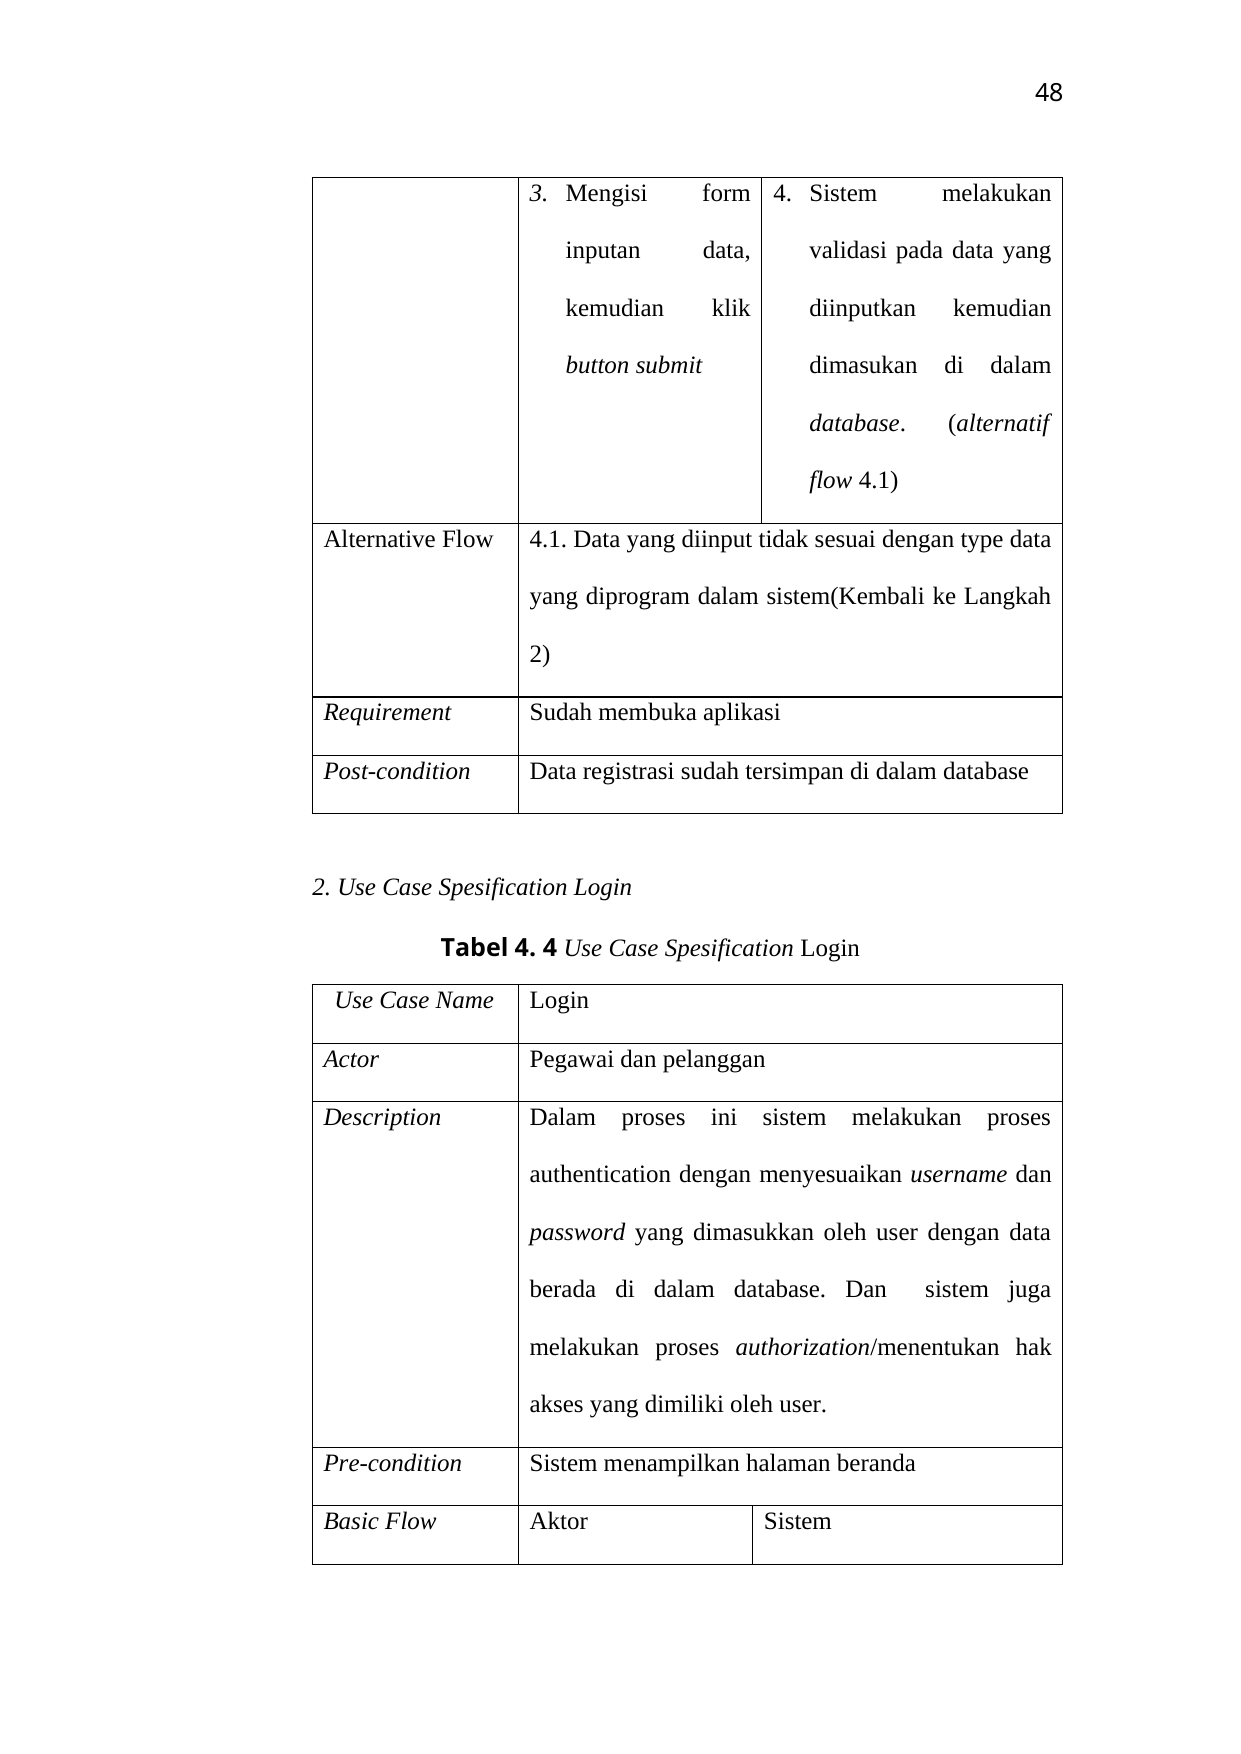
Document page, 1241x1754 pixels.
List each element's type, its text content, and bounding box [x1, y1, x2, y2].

table_cell Sistem [753, 1506, 1062, 1564]
table_cell Data registrasi sudah tersimpan di dalam database [519, 756, 1062, 813]
table_header Use Case Name [313, 985, 518, 1043]
table_cell Description [313, 1102, 518, 1447]
table_cell Requirement [313, 698, 518, 755]
table_header Login [519, 985, 1062, 1043]
table_cell Mengisi form inputan data, kemudian klik button submit [519, 178, 761, 523]
table_cell Dalam proses ini sistem melakukan proses authentication dengan menyesuaikan username dan password yang dimasukkan oleh user dengan data berada di dalam database. Dan sistem juga melakukan proses authorization/menentukan hak akses yang dimiliki oleh user. [519, 1102, 1062, 1447]
table_cell Aktor [519, 1506, 752, 1564]
table_cell 4.1. Data yang diinput tidak sesuai dengan type data yang diprogram dalam sistem(Kembali ke Langkah 2) [519, 524, 1062, 696]
table_cell Sistem melakukan validasi pada data yang diinputkan kemudian dimasukan di dalam database. (alternatif flow 4.1) [762, 178, 1062, 523]
table_cell Pre-condition [313, 1448, 518, 1505]
table_cell [313, 178, 518, 523]
text Tabel 4. 4 Use Case Spesification Login [237, 929, 1063, 963]
table_cell Alternative Flow [313, 524, 518, 696]
table_cell Sudah membuka aplikasi [519, 698, 1062, 755]
table_cell Post-condition [313, 756, 518, 813]
text 2. Use Case Spesification Login [237, 872, 1063, 901]
table_cell Actor [313, 1044, 518, 1101]
table_cell Sistem menampilkan halaman beranda [519, 1448, 1062, 1505]
table_cell Pegawai dan pelanggan [519, 1044, 1062, 1101]
table_cell Basic Flow [313, 1506, 518, 1564]
